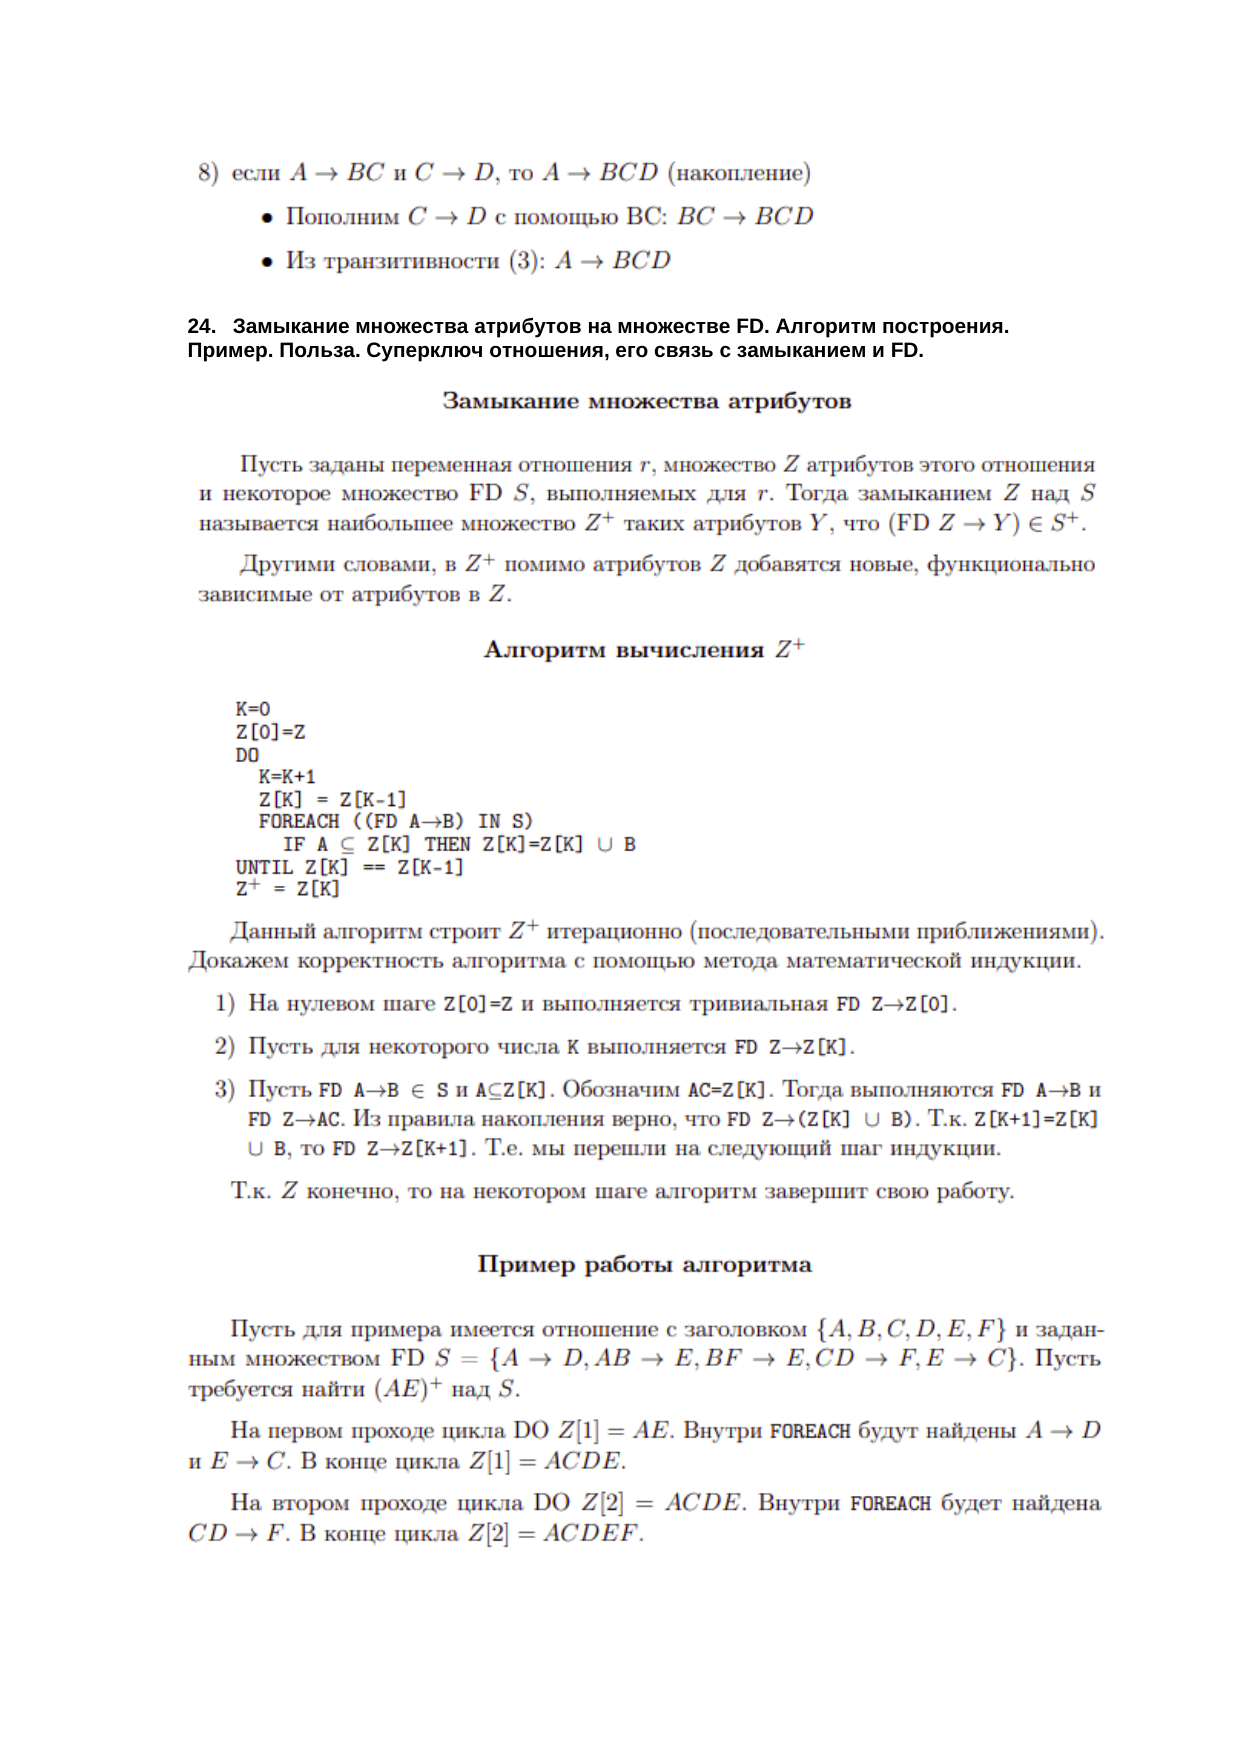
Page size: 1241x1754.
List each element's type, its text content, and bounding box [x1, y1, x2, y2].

picture [187, 637, 1128, 1558]
title 24. Замыкание множества атрибутов на множестве FD. Алгоритм построения. Пример. Польза. Суперключ отношения, его связь с замыканием и FD. [187, 314, 1090, 362]
picture [187, 387, 1128, 612]
picture [187, 150, 989, 289]
